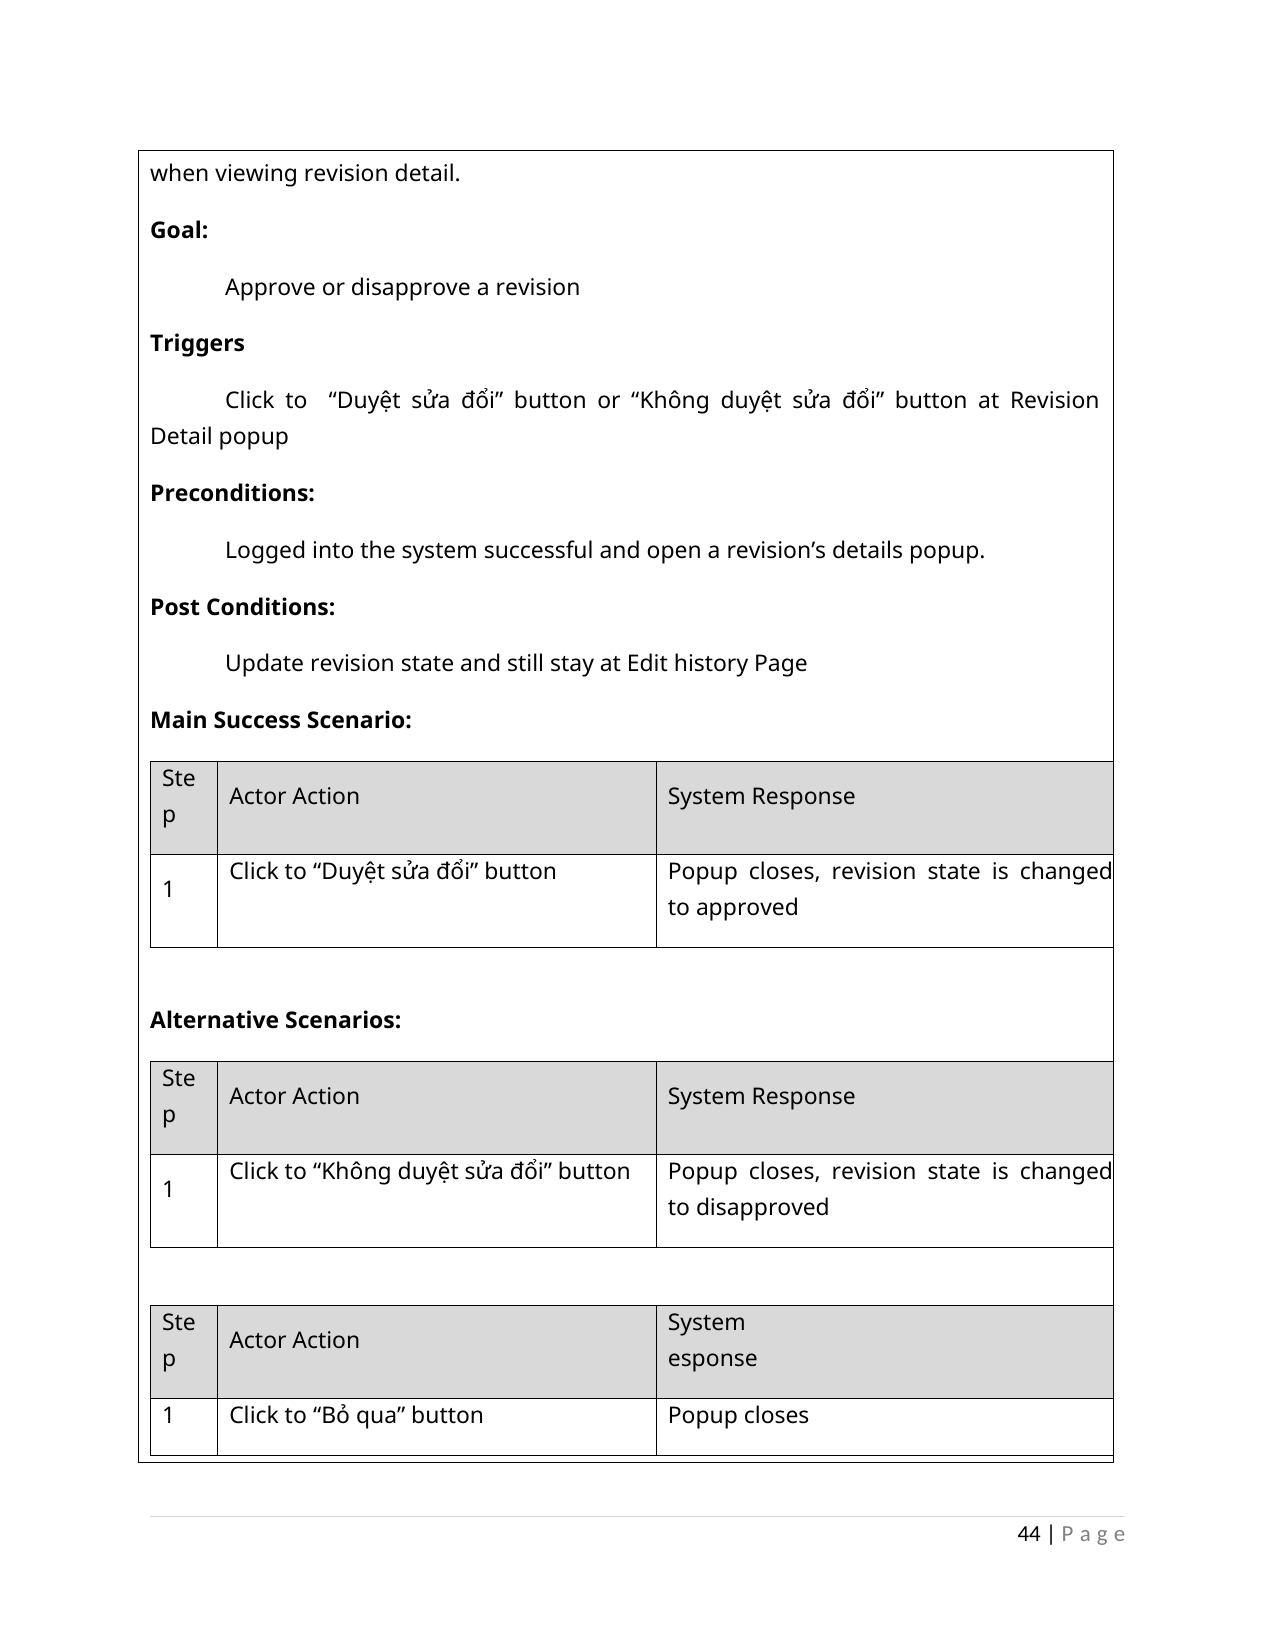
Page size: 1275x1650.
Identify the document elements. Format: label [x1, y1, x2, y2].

table_cell [139, 151, 1113, 1462]
